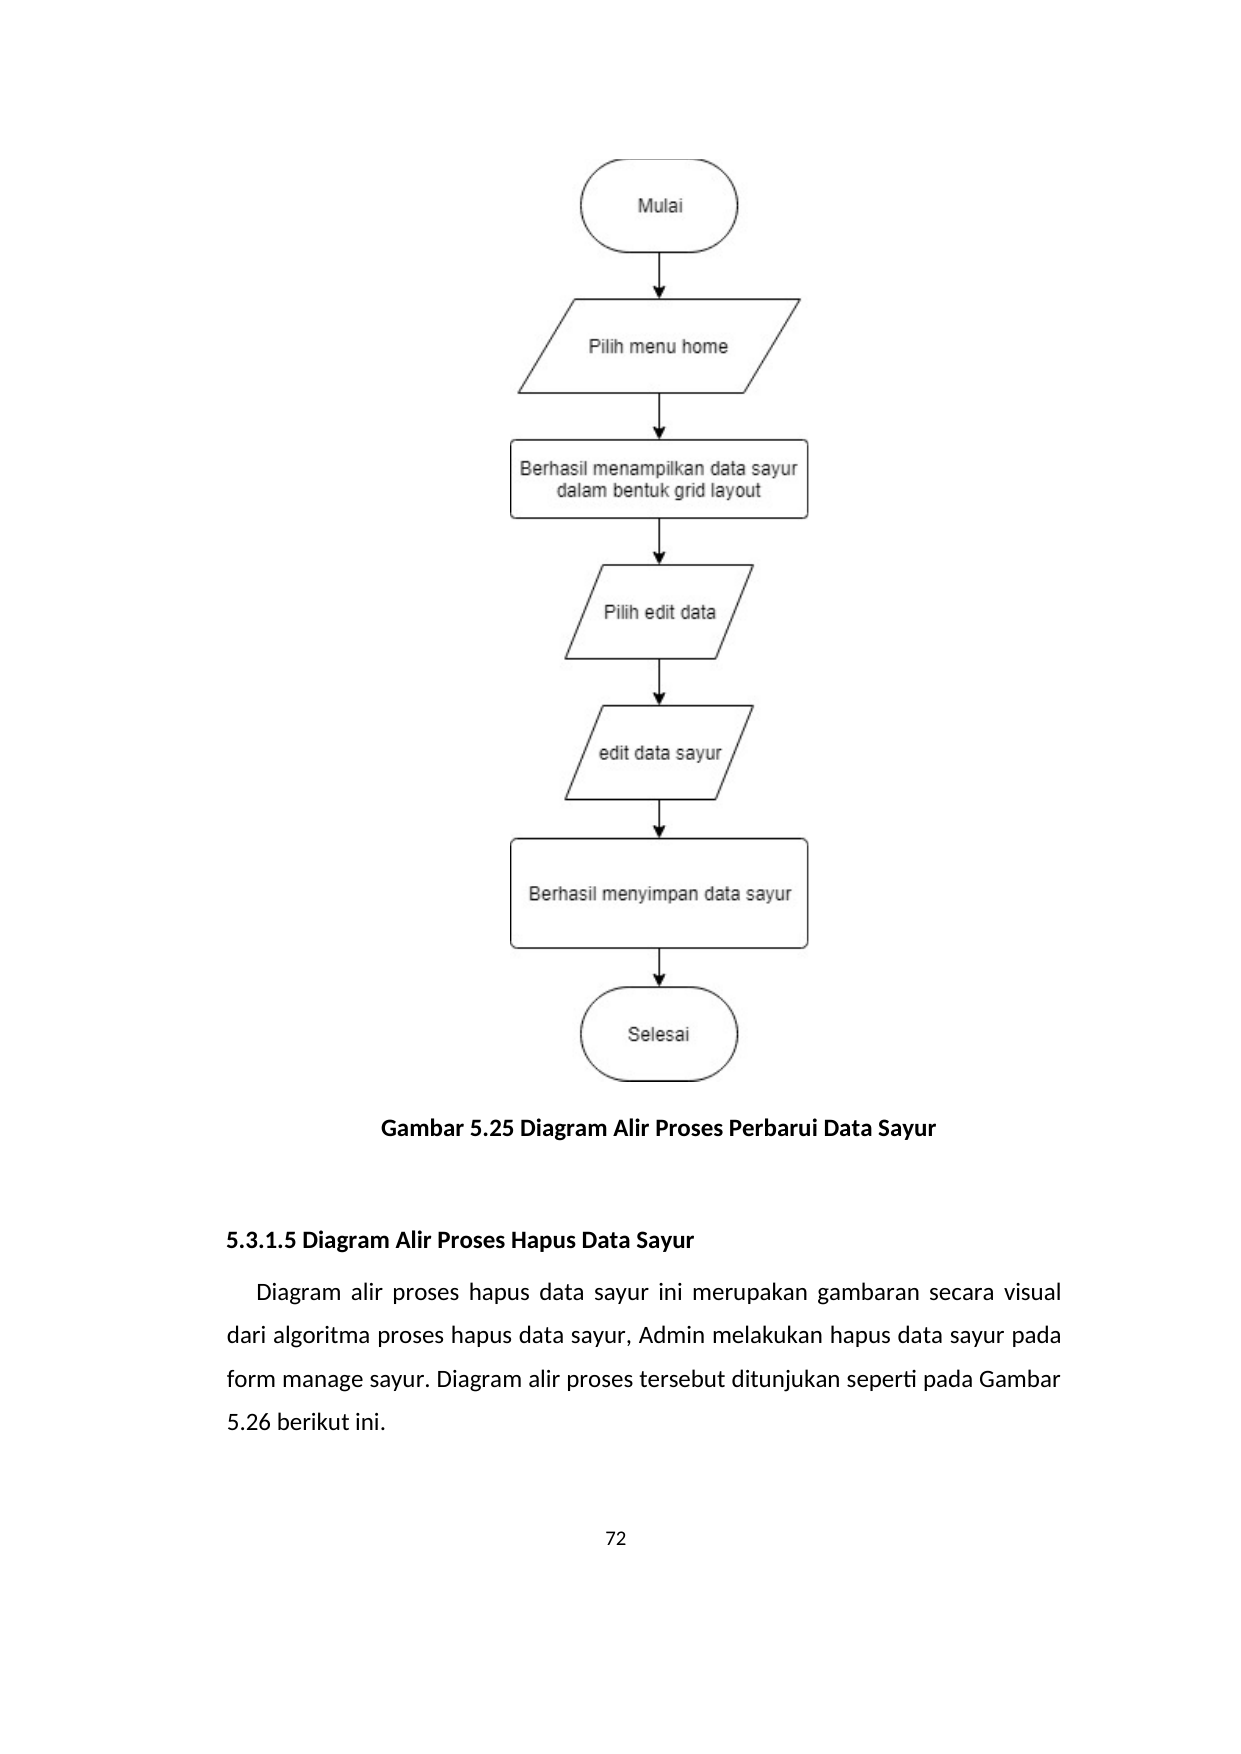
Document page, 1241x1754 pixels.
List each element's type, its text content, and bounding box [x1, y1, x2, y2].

subtitle 5.3.1.5 Diagram Alir Proses Hapus Data Sayur [226, 1224, 1092, 1255]
subtitle Gambar 5.25 Diagram Alir Proses Perbarui Data Sayur [226, 1112, 1092, 1143]
text Diagram alir proses hapus data sayur ini merupakan gambaran secara visual dari algoritma proses hapus data sayur, Admin melakukan hapus data sayur pada form manage sayur. Diagram alir proses tersebut ditunjukan seperti pada Gambar 5.26 berikut ini. [227, 1276, 1062, 1437]
picture [510, 159, 809, 1082]
